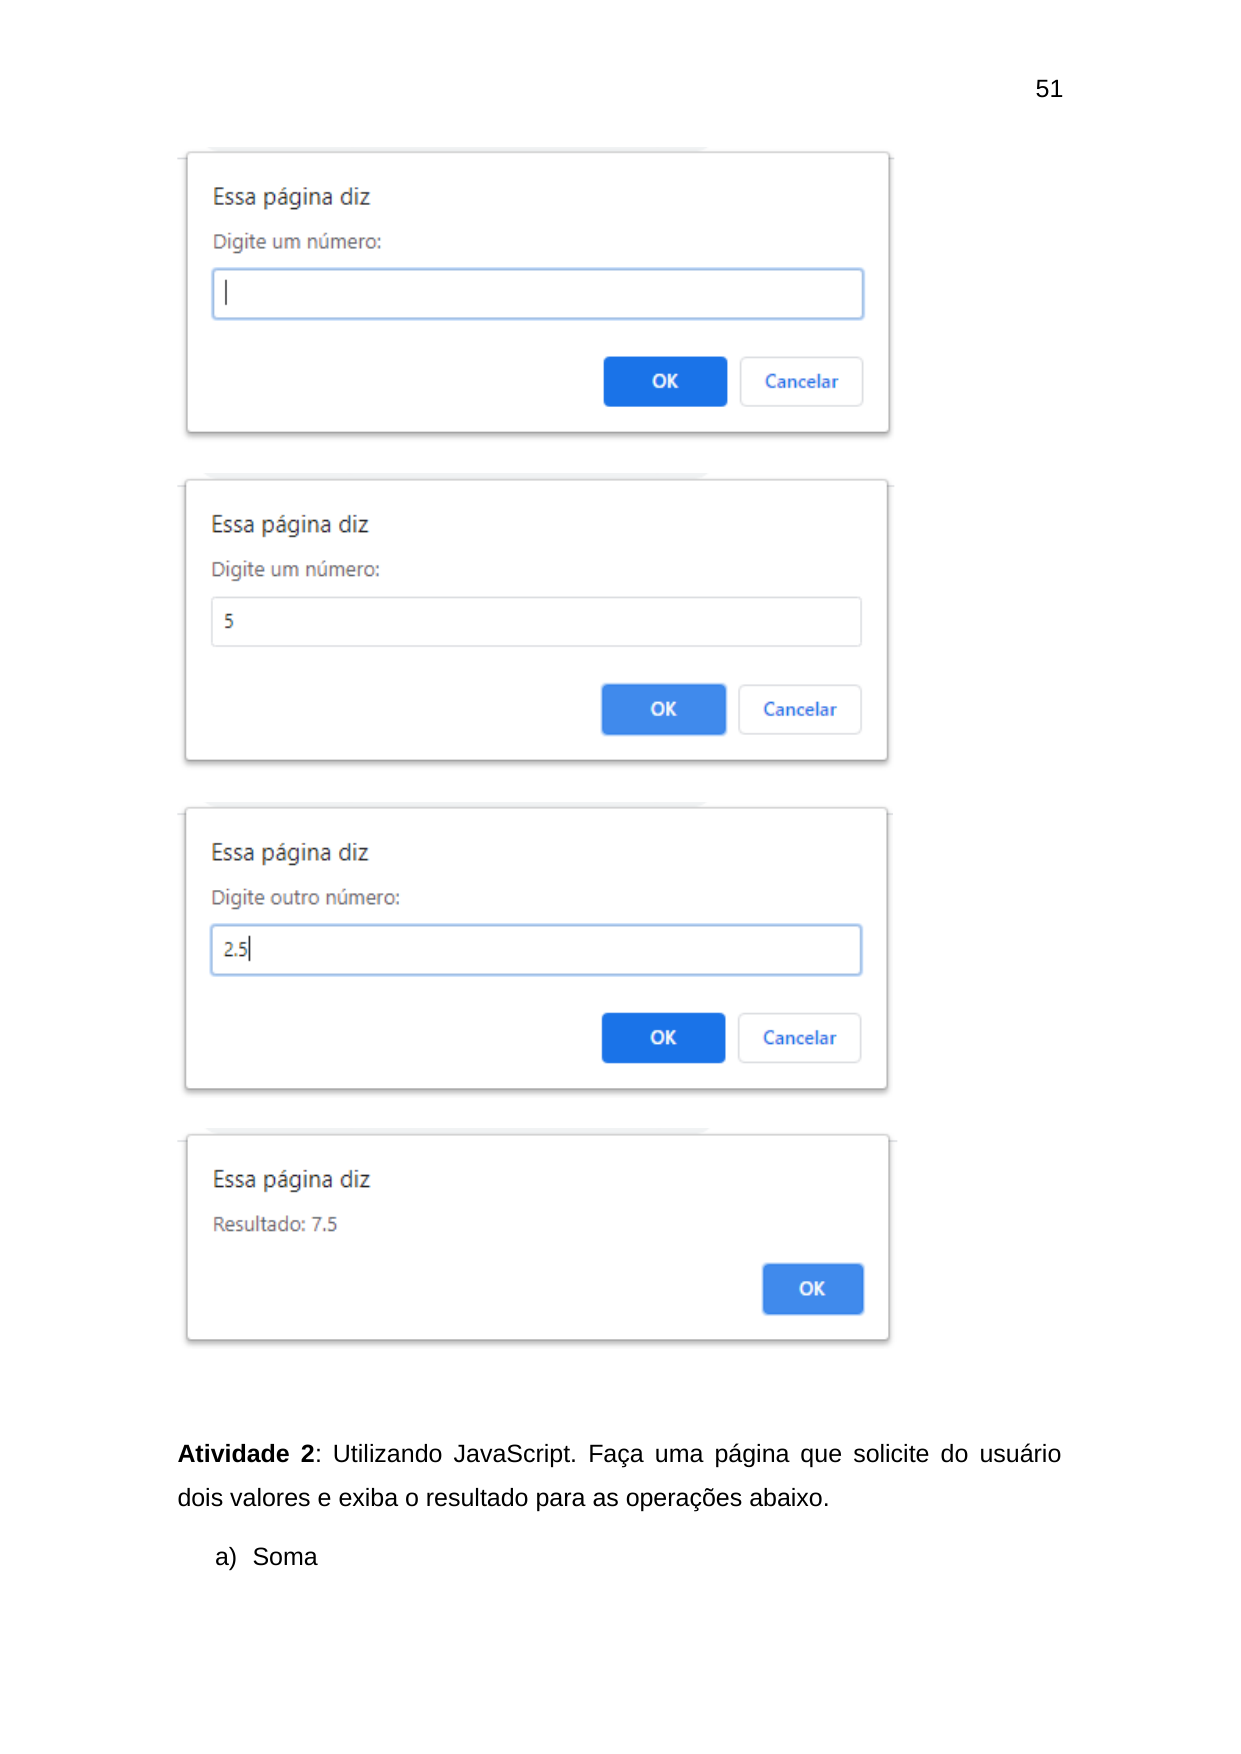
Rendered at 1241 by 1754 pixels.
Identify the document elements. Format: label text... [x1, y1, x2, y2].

list Soma [215, 1542, 1063, 1571]
text Atividade 2: Utilizando JavaScript. Faça uma página que solicite do usuário dois valores e exiba o resultado para as operações abaixo. [177, 1439, 1063, 1511]
